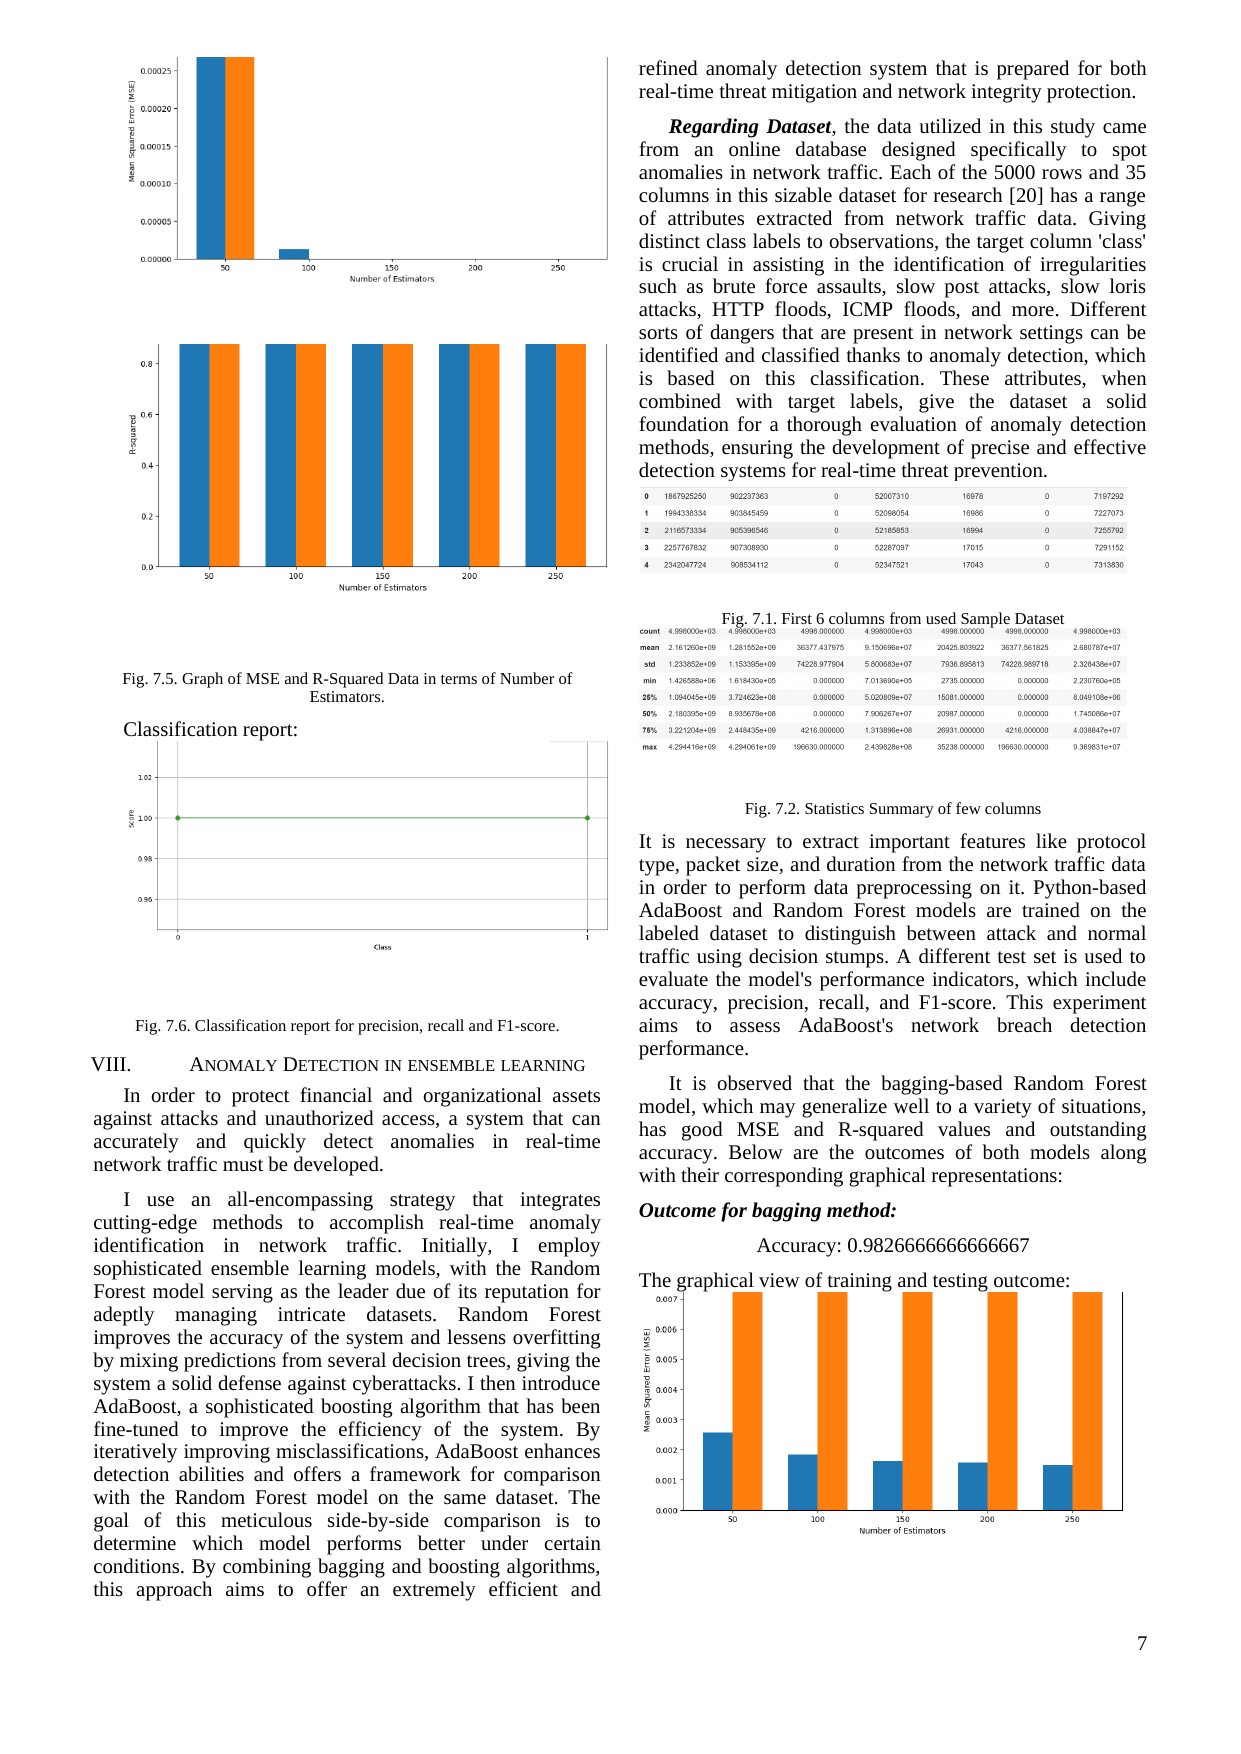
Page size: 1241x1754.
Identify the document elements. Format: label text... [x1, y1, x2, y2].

text Outcome for bagging method: [639, 1199, 1147, 1222]
text Fig. 7.6. Classification report for precision, recall and F1-score. [93, 1017, 601, 1035]
list Anomaly Detection in ensemble learning [93, 1052, 601, 1076]
text Fig. 7.1. First 6 columns from used Sample Dataset [639, 610, 1147, 628]
text In order to protect financial and organizational assets against attacks and unauthorized access, a system that can accurately and quickly detect anomalies in real-time network traffic must be developed. [93, 1084, 601, 1176]
picture [123, 741, 612, 955]
picture [638, 481, 1127, 577]
text It is observed that the bagging-based Random Forest model, which may generalize well to a variety of situations, has good MSE and R-squared values and outstanding accuracy. Below are the outcomes of both models along with their corresponding graphical representations: [639, 1072, 1147, 1187]
text Accuracy: 0.9826666666666667 [639, 1234, 1147, 1257]
picture [123, 57, 612, 288]
picture [638, 1292, 1127, 1540]
text I use an all-encompassing strategy that integrates cutting-edge methods to accomplish real-time anomaly identification in network traffic. Initially, I employ sophisticated ensemble learning models, with the Random Forest model serving as the leader due of its reputation for adeptly managing intricate datasets. Random Forest improves the accuracy of the system and lessens overfitting by mixing predictions from several decision trees, giving the system a solid defense against cyberattacks. I then introduce AdaBoost, a sophisticated boosting algorithm that has been fine-tuned to improve the efficiency of the system. By iteratively improving misclassifications, AdaBoost enhances detection abilities and offers a framework for comparison with the Random Forest model on the same dataset. The goal of this meticulous side-by-side comparison is to determine which model performs better under certain conditions. By combining bagging and boosting algorithms, this approach aims to offer an extremely efficient and refined anomaly detection system that is prepared for both real-time threat mitigation and network integrity protection. [93, 1188, 601, 1601]
text Fig. 7.5. Graph of MSE and R-Squared Data in terms of Number of Estimators. [93, 669, 601, 706]
text Regarding Dataset, the data utilized in this study came from an online database designed specifically to spot anomalies in network traffic. Each of the 5000 rows and 35 columns in this sizable dataset for research [20] has a range of attributes extracted from network traffic data. Giving distinct class labels to observations, the target column 'class' is crucial in assisting in the identification of irregularities such as brute force assaults, slow post attacks, slow loris attacks, HTTP floods, ICMP floods, and more. Different sorts of dangers that are present in network settings can be identified and classified thanks to anomaly detection, which is based on this classification. These attributes, when combined with target labels, give the dataset a solid foundation for a thorough evaluation of anomaly detection methods, ensuring the development of precise and effective detection systems for real-time threat prevention. [639, 115, 1147, 482]
text It is necessary to extract important features like protocol type, packet size, and duration from the network traffic data in order to perform data preprocessing on it. Python-based AdaBoost and Random Forest models are trained on the labeled dataset to distinguish between attack and normal traffic using decision stumps. A different test set is used to evaluate the model's performance indicators, which include accuracy, precision, recall, and F1-score. This experiment aims to assess AdaBoost's network breach detection performance. [639, 831, 1147, 1059]
text Classification report: [93, 718, 601, 741]
picture [123, 344, 612, 597]
picture [638, 628, 1127, 758]
text The graphical view of training and testing outcome: [639, 1270, 1147, 1292]
text Fig. 7.2. Statistics Summary of few columns [639, 800, 1147, 818]
